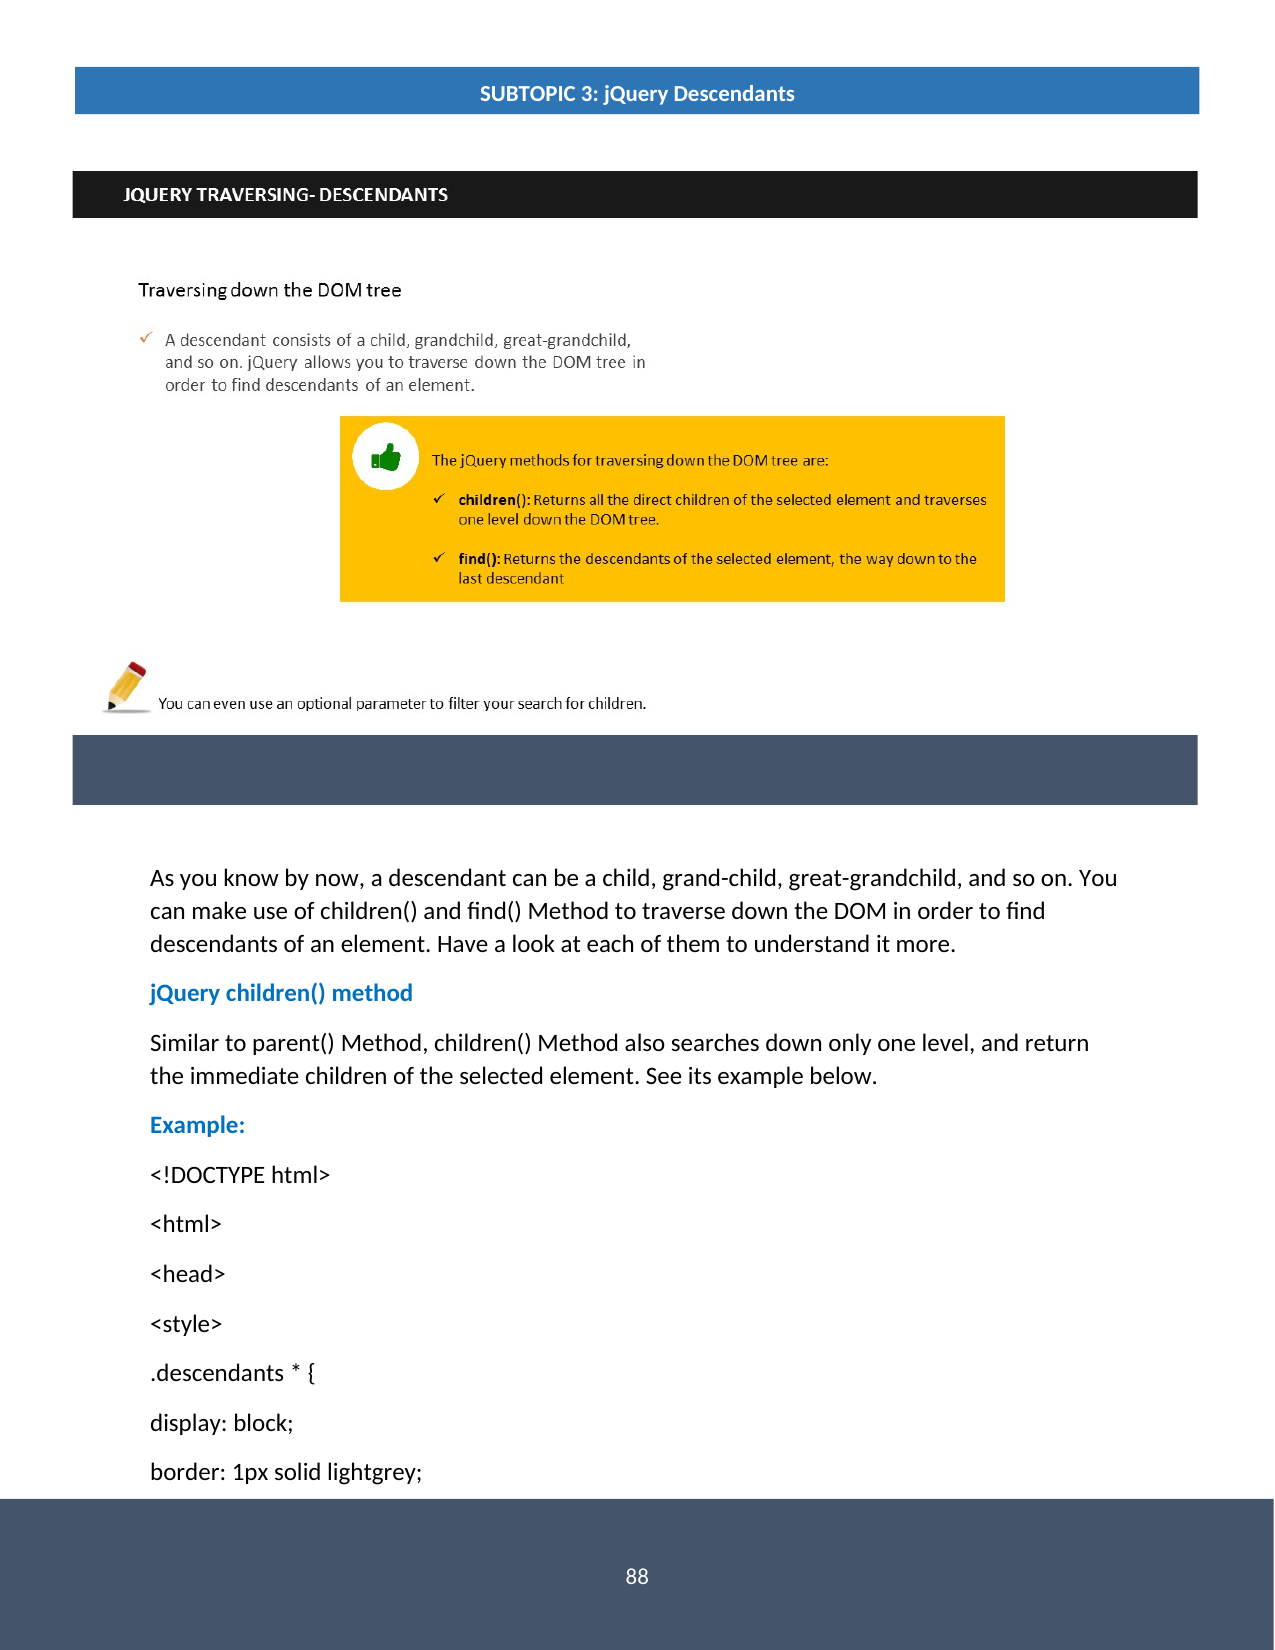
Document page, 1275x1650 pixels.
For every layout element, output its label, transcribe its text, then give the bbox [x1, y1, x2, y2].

text Similar to parent() Method, children() Method also searches down only one level, and return the immediate children of the selected element. See its example below. [150, 1027, 1125, 1090]
text border: 1px solid lightgrey; [150, 1457, 1125, 1487]
text <style> [150, 1308, 1125, 1338]
text As you know by now, a descendant can be a child, grand-child, great-grandchild, and so on. You can make use of children() and find() Method to traverse down the DOM in order to find descendants of an element. Have a look at each of them to understand it more. [150, 862, 1125, 958]
text jQuery children() method [150, 977, 1125, 1008]
picture [72, 171, 1198, 805]
text <!DOCTYPE html> [150, 1159, 1125, 1189]
text <head> [150, 1258, 1125, 1289]
text Example: [150, 1109, 1125, 1140]
text display: block; [150, 1407, 1125, 1437]
text .descendants * { [150, 1357, 1125, 1388]
text <html> [150, 1209, 1125, 1239]
